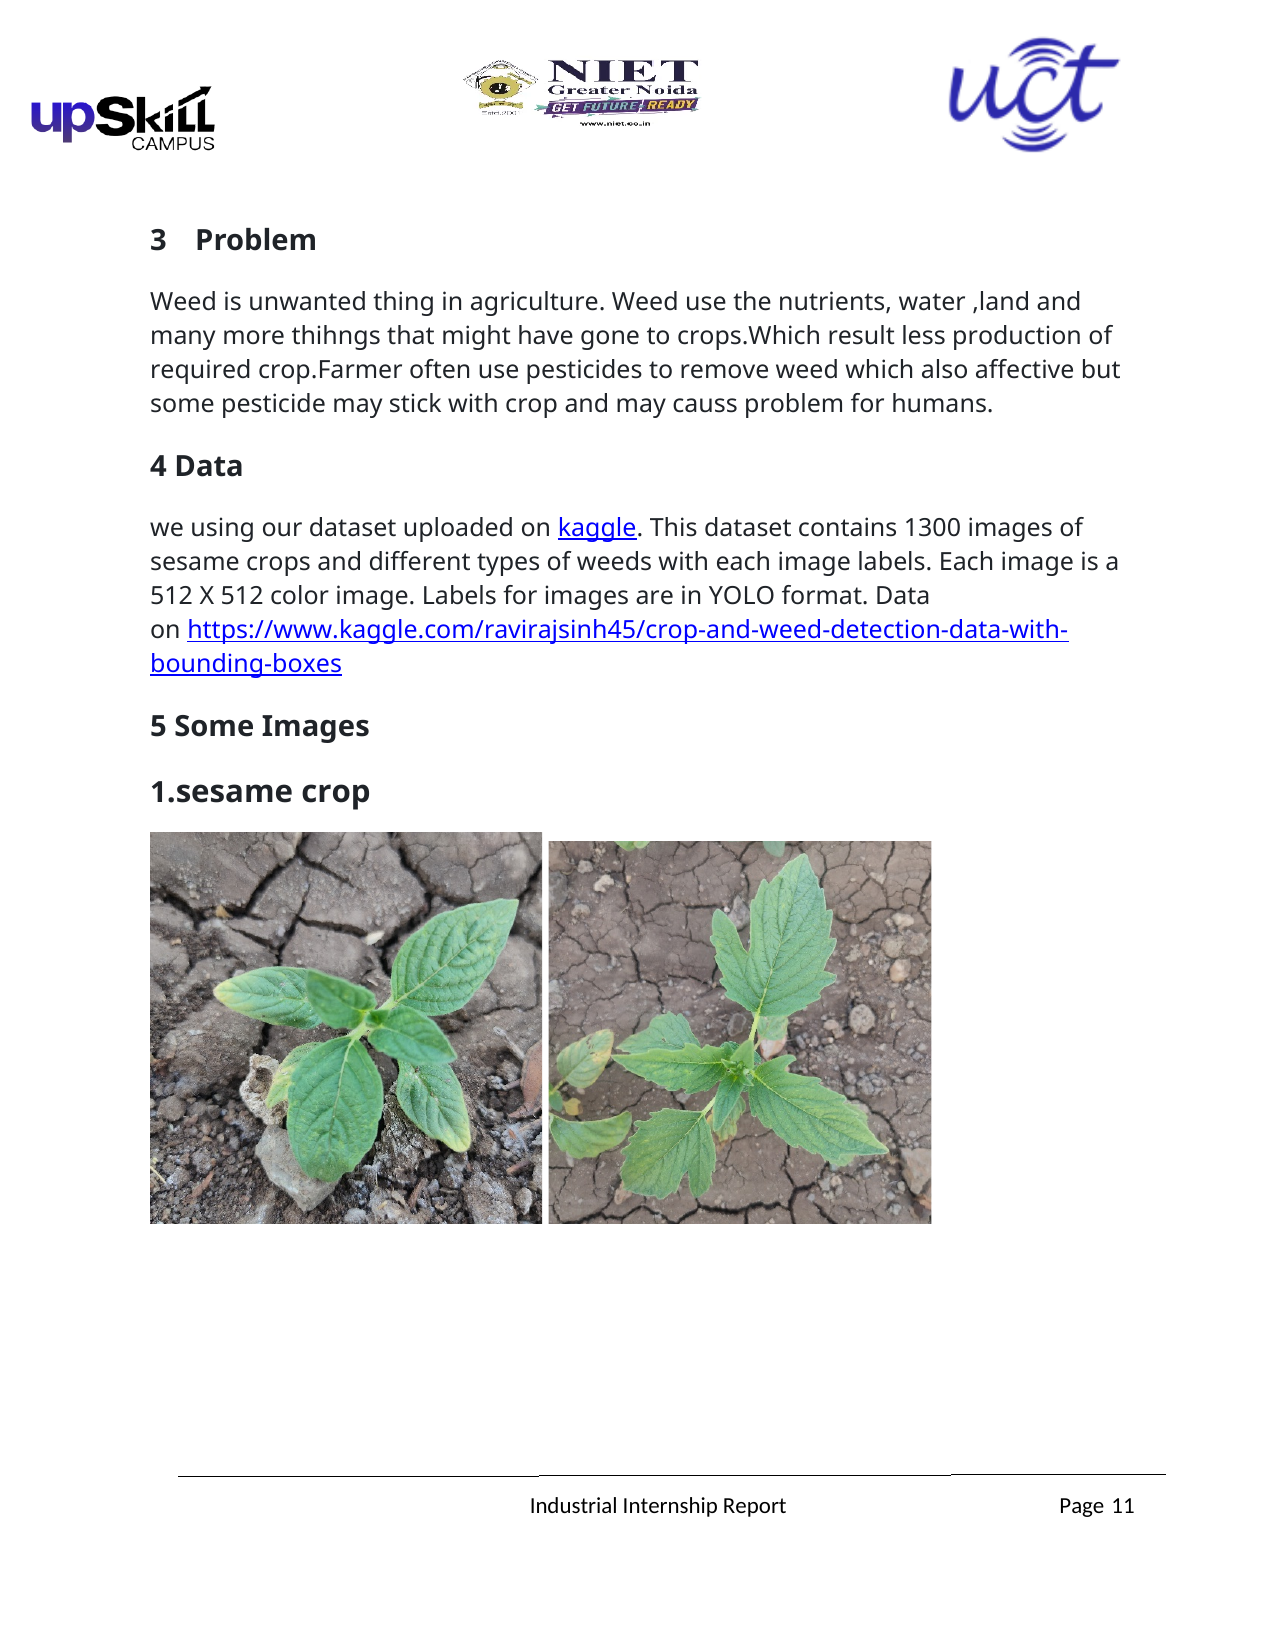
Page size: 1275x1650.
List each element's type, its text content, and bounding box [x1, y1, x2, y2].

picture [548, 841, 932, 1224]
picture [946, 28, 1125, 154]
text 4 Data [150, 445, 1134, 484]
text 5 Some Images [150, 705, 1134, 744]
picture [462, 34, 702, 154]
subtitle 1.sesame crop [150, 782, 1134, 807]
text we using our dataset uploaded on kaggle. This dataset contains 1300 images of sesame crops and different types of weeds with each image labels. Each image is a 512 X 512 color image. Labels for images are in YOLO format. Data on https://www.kaggle.com/ravirajsinh45/crop-and-weed-detection-data-with-bounding-boxes [150, 509, 1134, 680]
picture [150, 832, 543, 1224]
text Weed is unwanted thing in agriculture. Weed use the nutrients, water ,land and many more thihngs that might have gone to crops.Which result less production of required crop.Farmer often use pesticides to remove weed which also affective but some pesticide may stick with crop and may causs problem for humans. [150, 283, 1134, 420]
subtitle Problem [150, 219, 1134, 258]
picture [0, 73, 246, 154]
